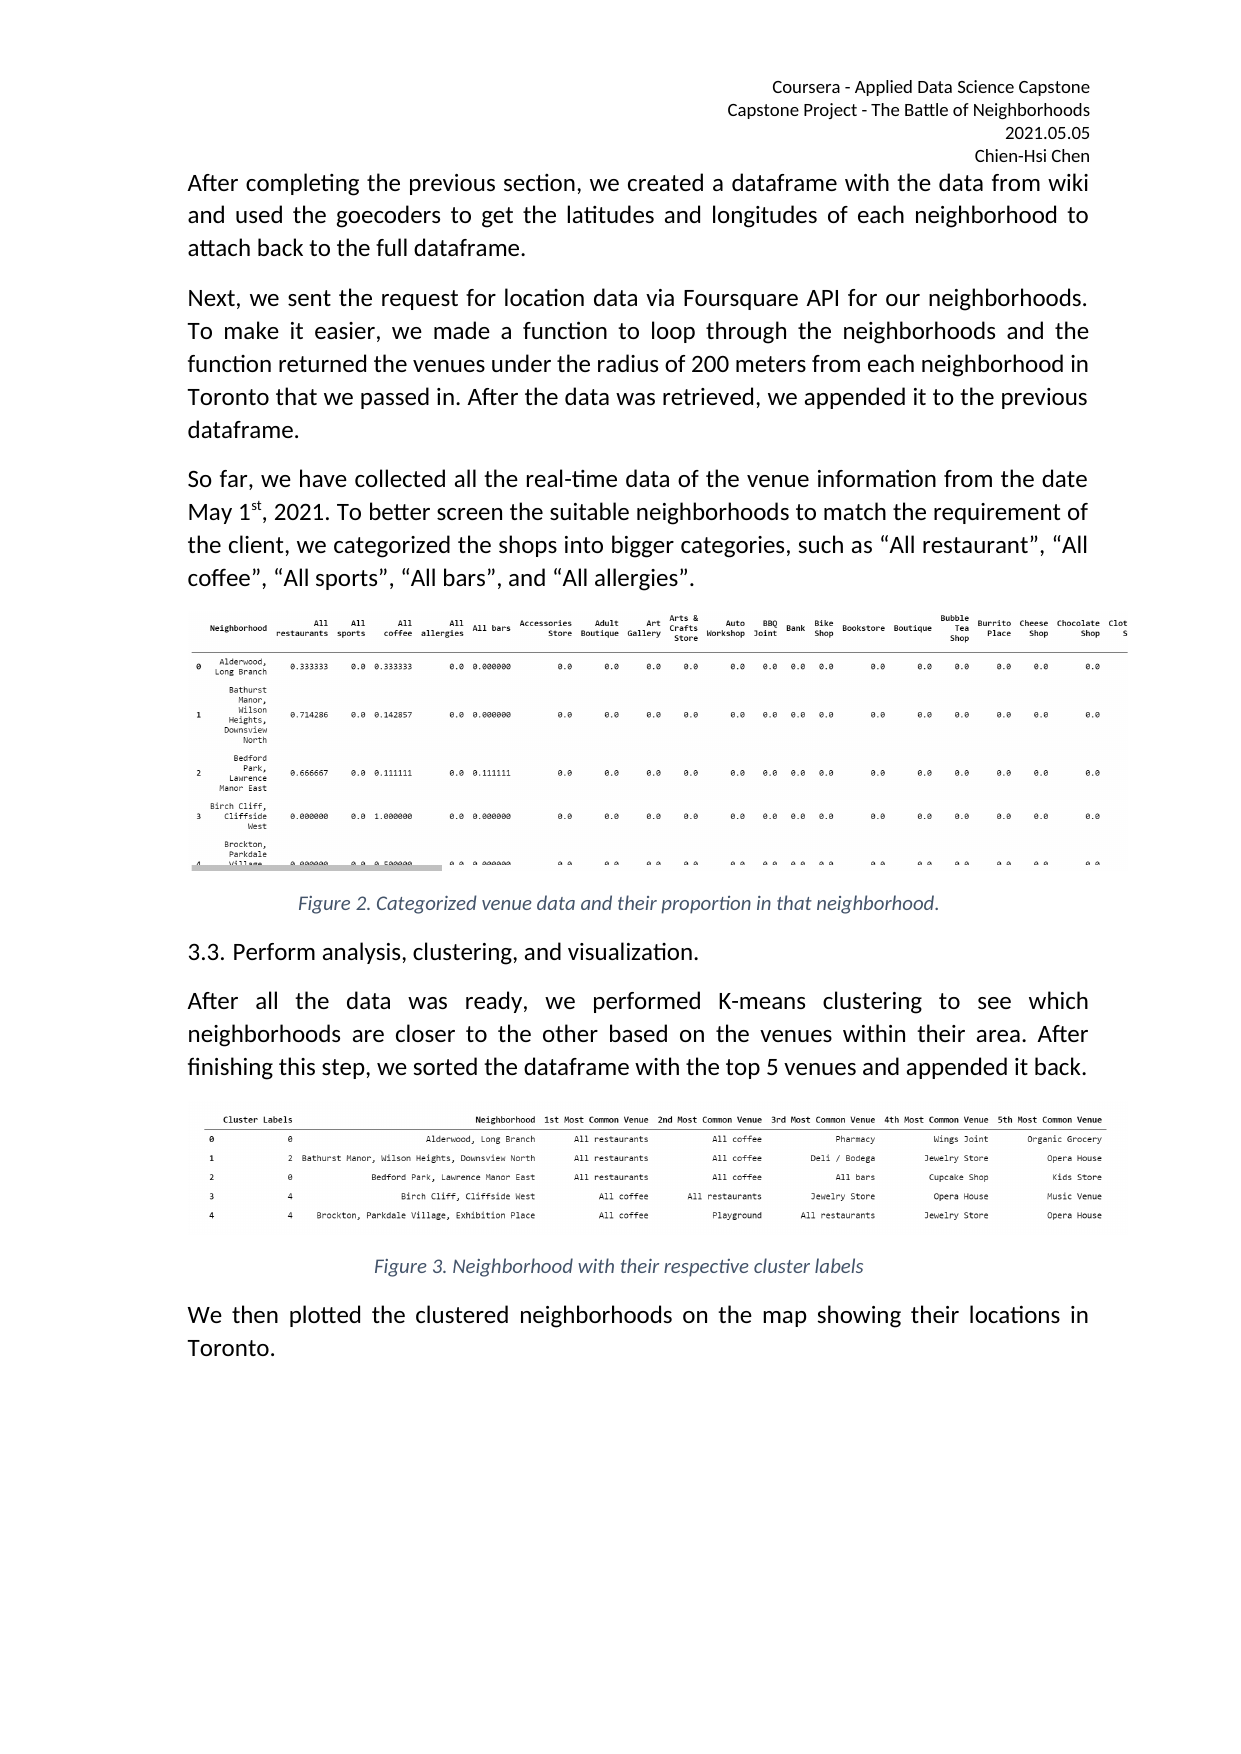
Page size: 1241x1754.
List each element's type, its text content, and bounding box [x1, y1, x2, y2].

text After completing the previous section, we created a dataframe with the data from wiki and used the goecoders to get the latitudes and longitudes of each neighborhood to attach back to the full dataframe. [187, 167, 1090, 263]
text Figure 2. Categorized venue data and their proportion in that neighborhood. [150, 890, 1090, 915]
picture [187, 1101, 1128, 1235]
text After all the data was ready, we performed K-means clustering to see which neighborhoods are closer to the other based on the venues within their area. After finishing this step, we sorted the dataframe with the top 5 venues and appended it back. [187, 986, 1090, 1082]
text Next, we sent the request for location data via Foursquare API for our neighborhoods. To make it easier, we made a function to loop through the neighborhoods and the function returned the venues under the radius of 200 meters from each neighborhood in Toronto that we passed in. After the data was retrieved, we appended it to the previous dataframe. [187, 282, 1090, 444]
text We then plotted the clustered neighborhoods on the map showing their locations in Toronto. [187, 1299, 1090, 1363]
text Figure 3. Neighborhood with their respective cluster labels [150, 1253, 1090, 1278]
list Perform analysis, clustering, and visualization. [187, 936, 1090, 966]
picture [187, 611, 1128, 871]
text So far, we have collected all the real-time data of the venue information from the date May 1st, 2021. To better screen the suitable neighborhoods to match the requirement of the client, we categorized the shops into bigger categories, such as “All restaurant”, “All coffee”, “All sports”, “All bars”, and “All allergies”. [187, 463, 1090, 593]
